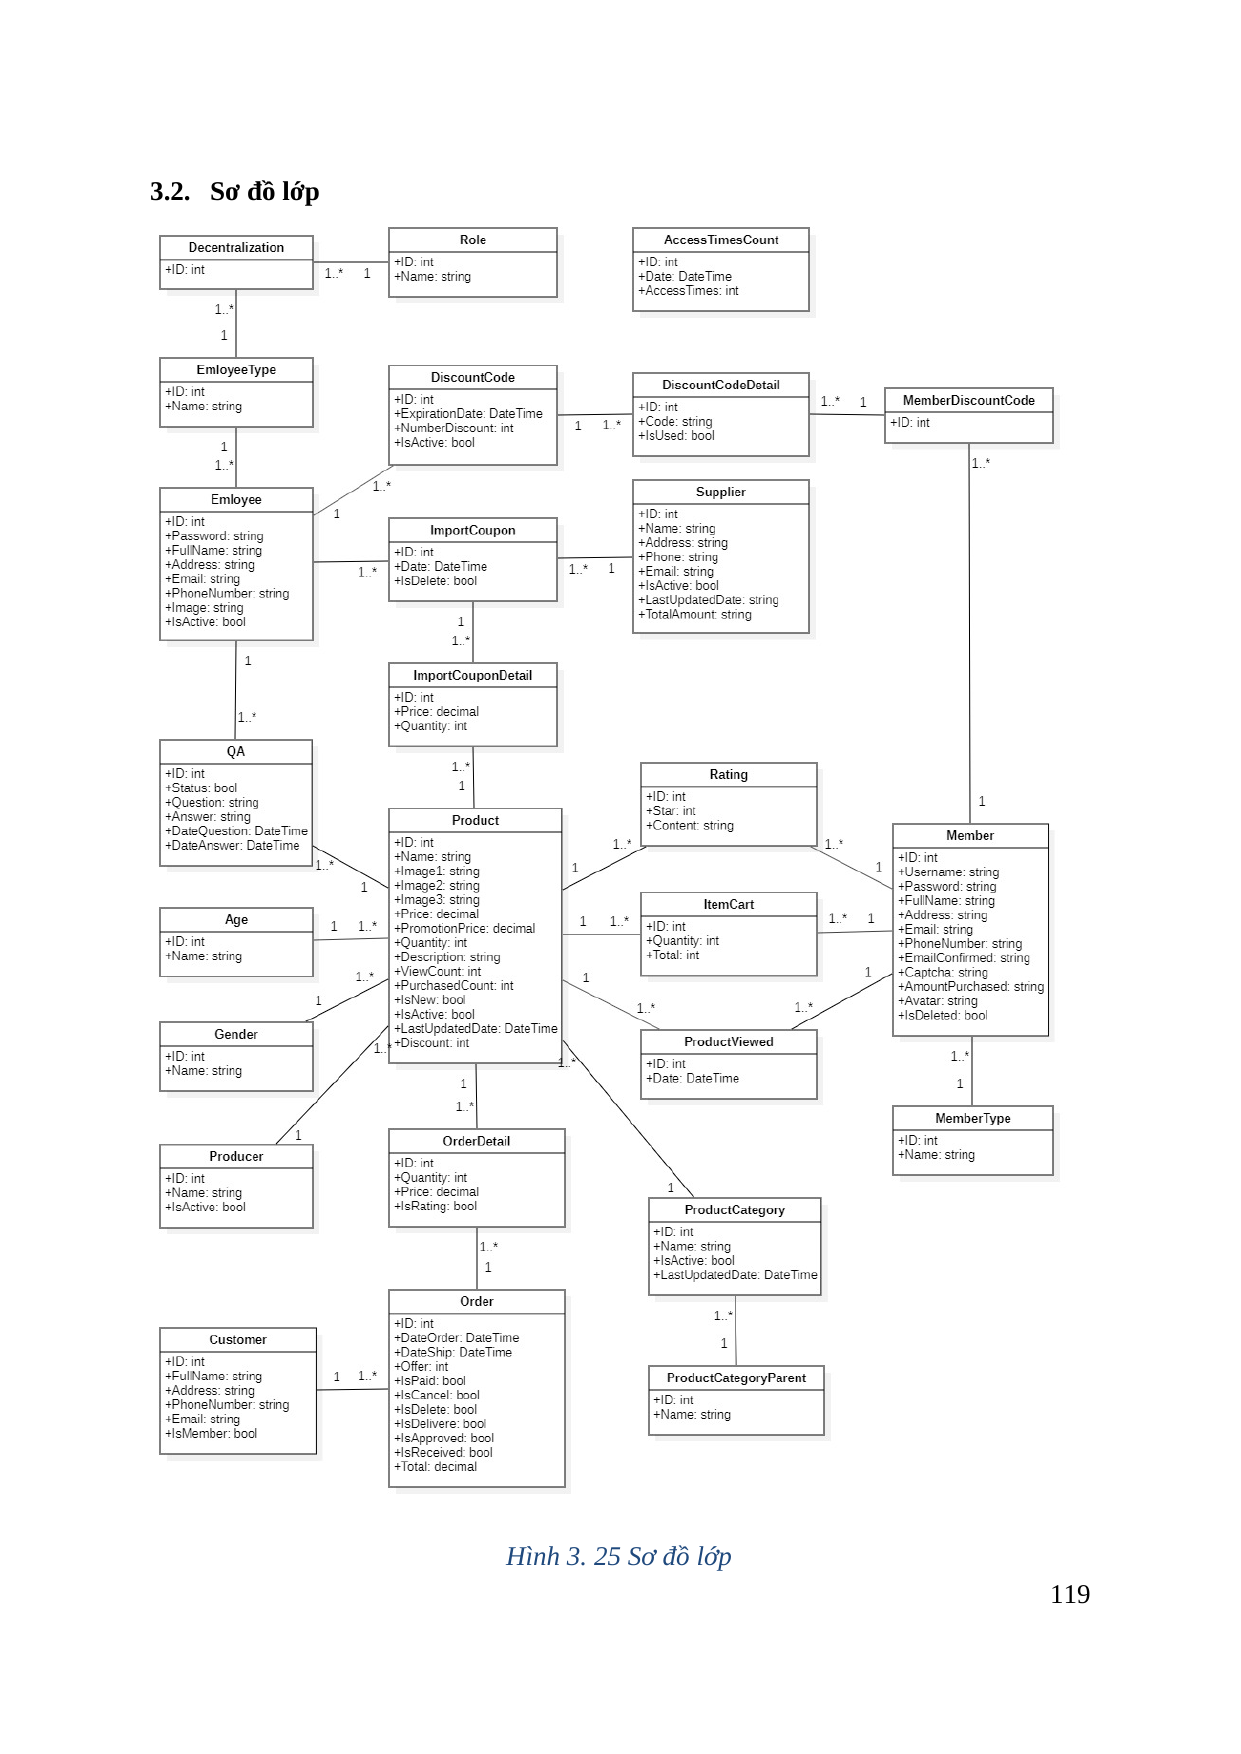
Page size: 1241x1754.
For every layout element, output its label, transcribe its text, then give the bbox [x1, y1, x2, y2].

text Hình 3. 25 Sơ đồ lớp [150, 1539, 1090, 1571]
subtitle Sơ đồ lớp [150, 175, 1090, 207]
picture [150, 219, 1091, 1525]
